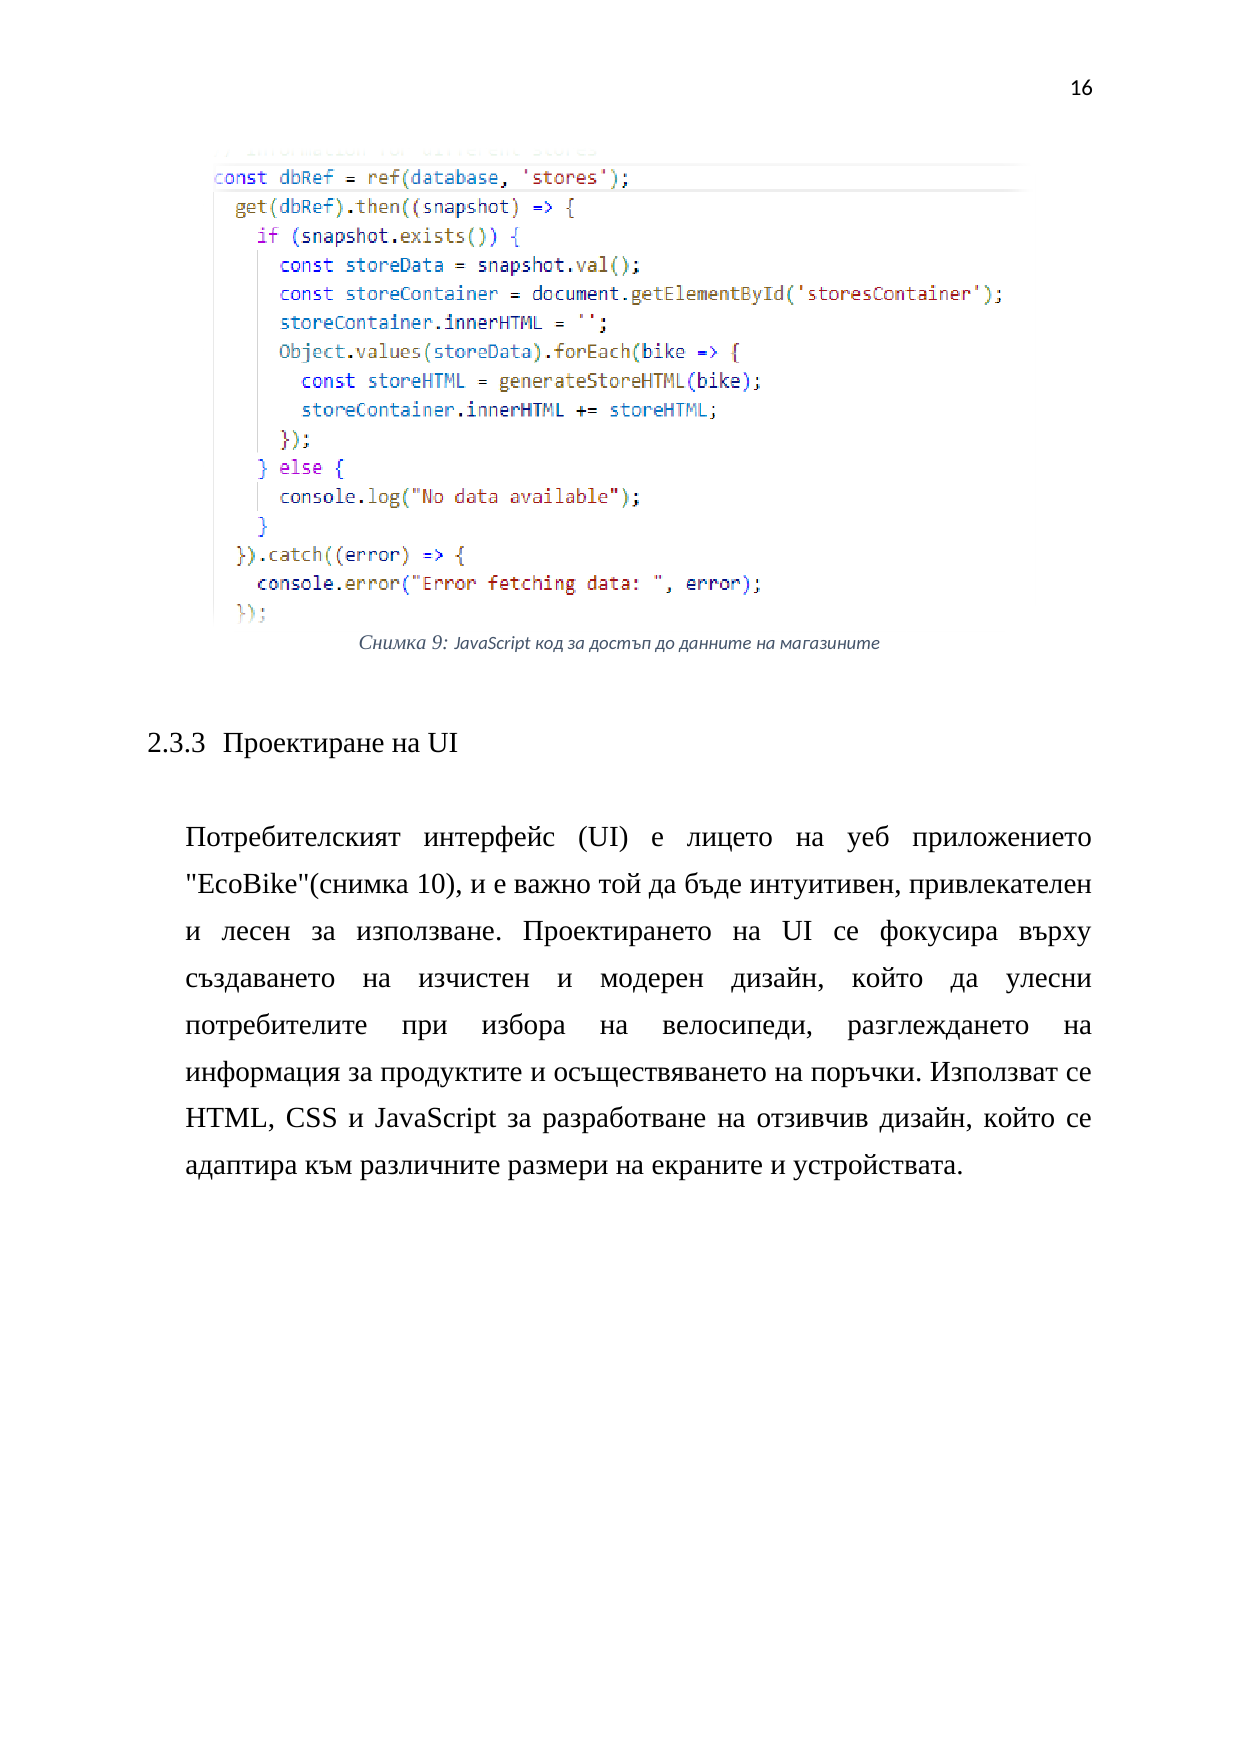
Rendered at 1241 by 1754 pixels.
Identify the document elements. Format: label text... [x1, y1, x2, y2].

text Потребителският интерфейс (UI) е лицето на уеб приложението "EcoBike"(снимка 10), и е важно той да бъде интуитивен, привлекателен и лесен за използване. Проектирането на UI се фокусира върху създаването на изчистен и модерен дизайн, който да улесни потребителите при избора на велосипеди, разглеждането на информация за продуктите и осъществяването на поръчки. Използват се HTML, CSS и JavaScript за разработване на отзивчив дизайн, който се адаптира към различните размери на екраните и устройствата. [185, 819, 1093, 1181]
picture [231, 176, 1008, 604]
subtitle 2.3.3 Проектиране на UI [147, 726, 1093, 759]
